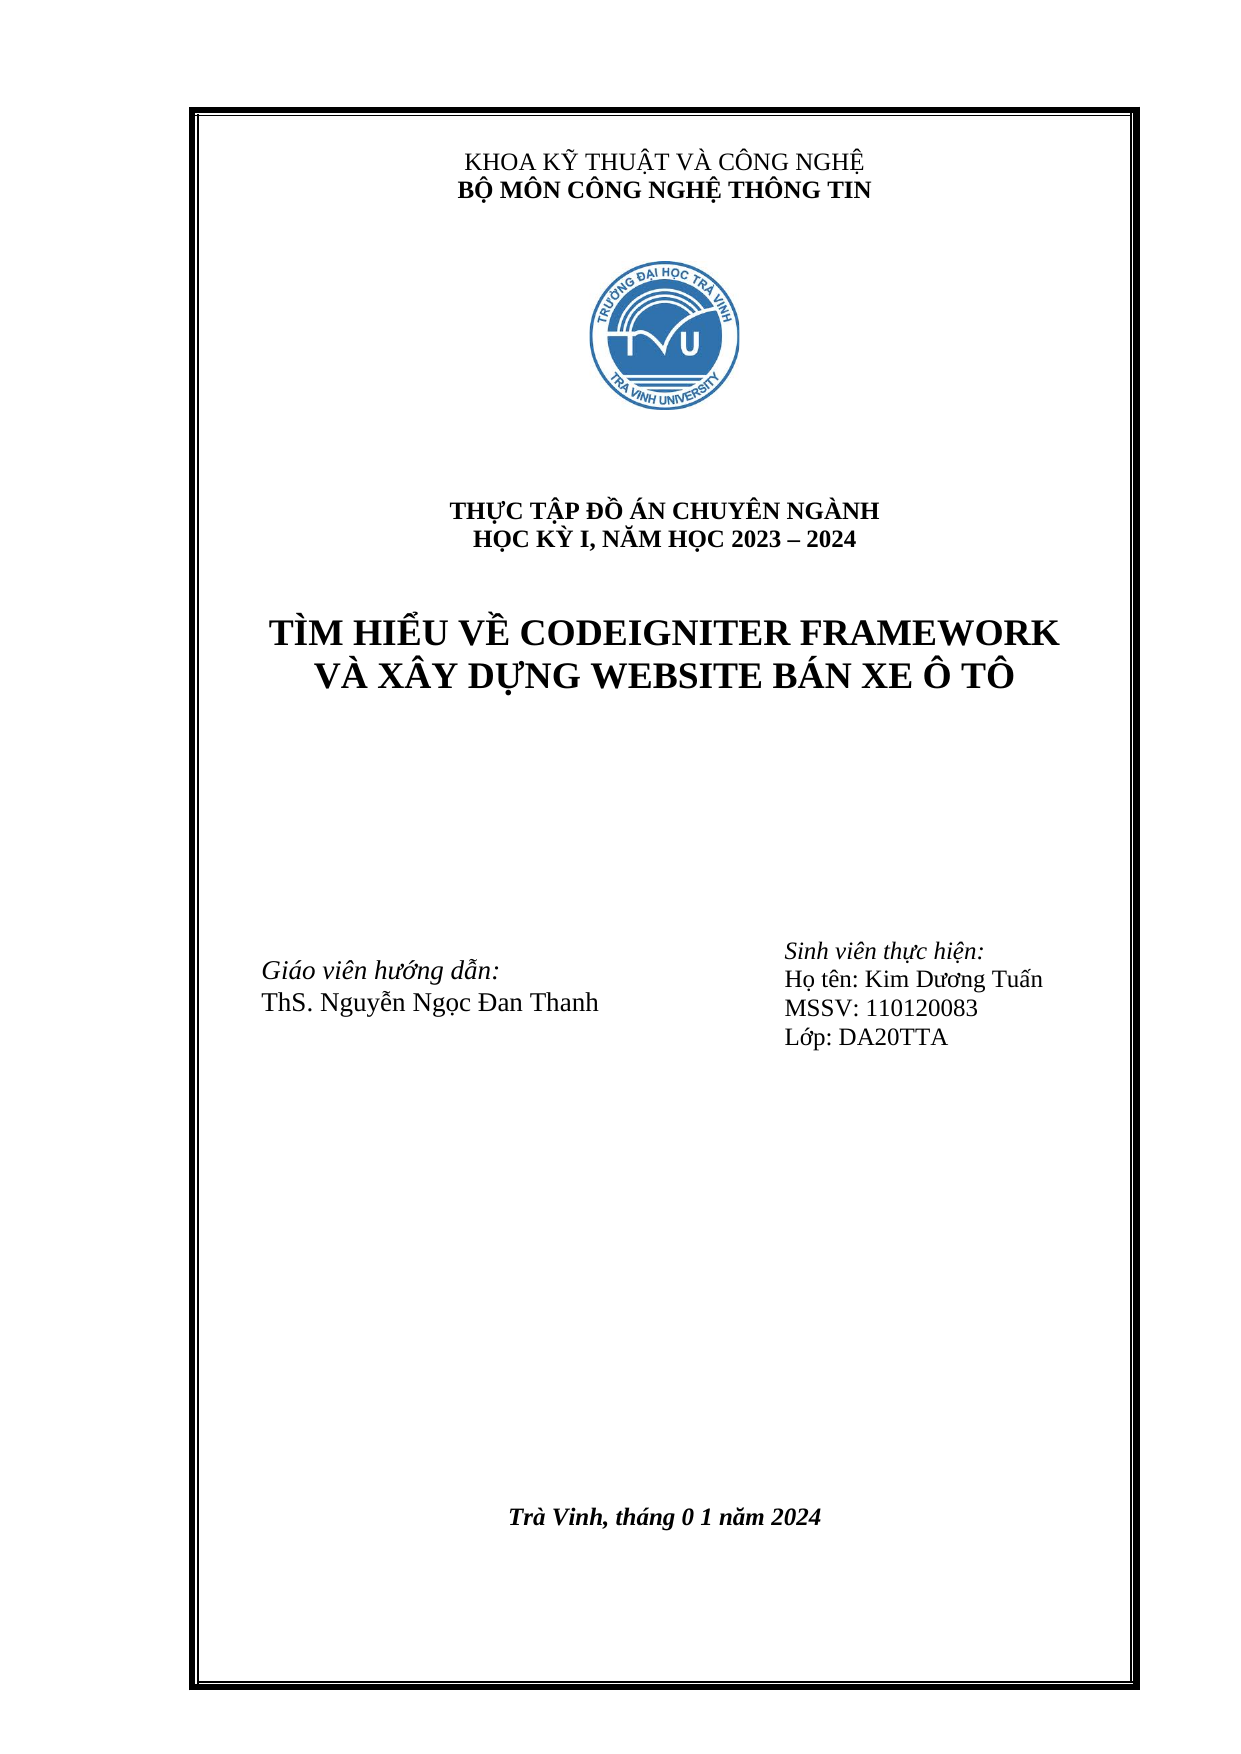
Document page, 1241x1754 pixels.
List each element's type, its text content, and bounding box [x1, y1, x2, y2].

text KHOA KỸ THUẬT VÀ CÔNG NGHỆ [207, 147, 1122, 176]
text HỌC KỲ I, NĂM HỌC 2023 – 2024 [207, 524, 1122, 553]
text TÌM HIỂU VỀ CODEIGNITER FRAMEWORK [207, 611, 1122, 654]
text THỰC TẬP ĐỒ ÁN CHUYÊN NGÀNH [207, 496, 1122, 524]
picture [589, 261, 740, 410]
text BỘ MÔN CÔNG NGHỆ THÔNG TIN [207, 176, 1122, 204]
text VÀ XÂY DỰNG WEBSITE BÁN XE Ô TÔ [207, 654, 1122, 697]
text Trà Vinh, tháng 0 1 năm 2024 [207, 1502, 1122, 1531]
